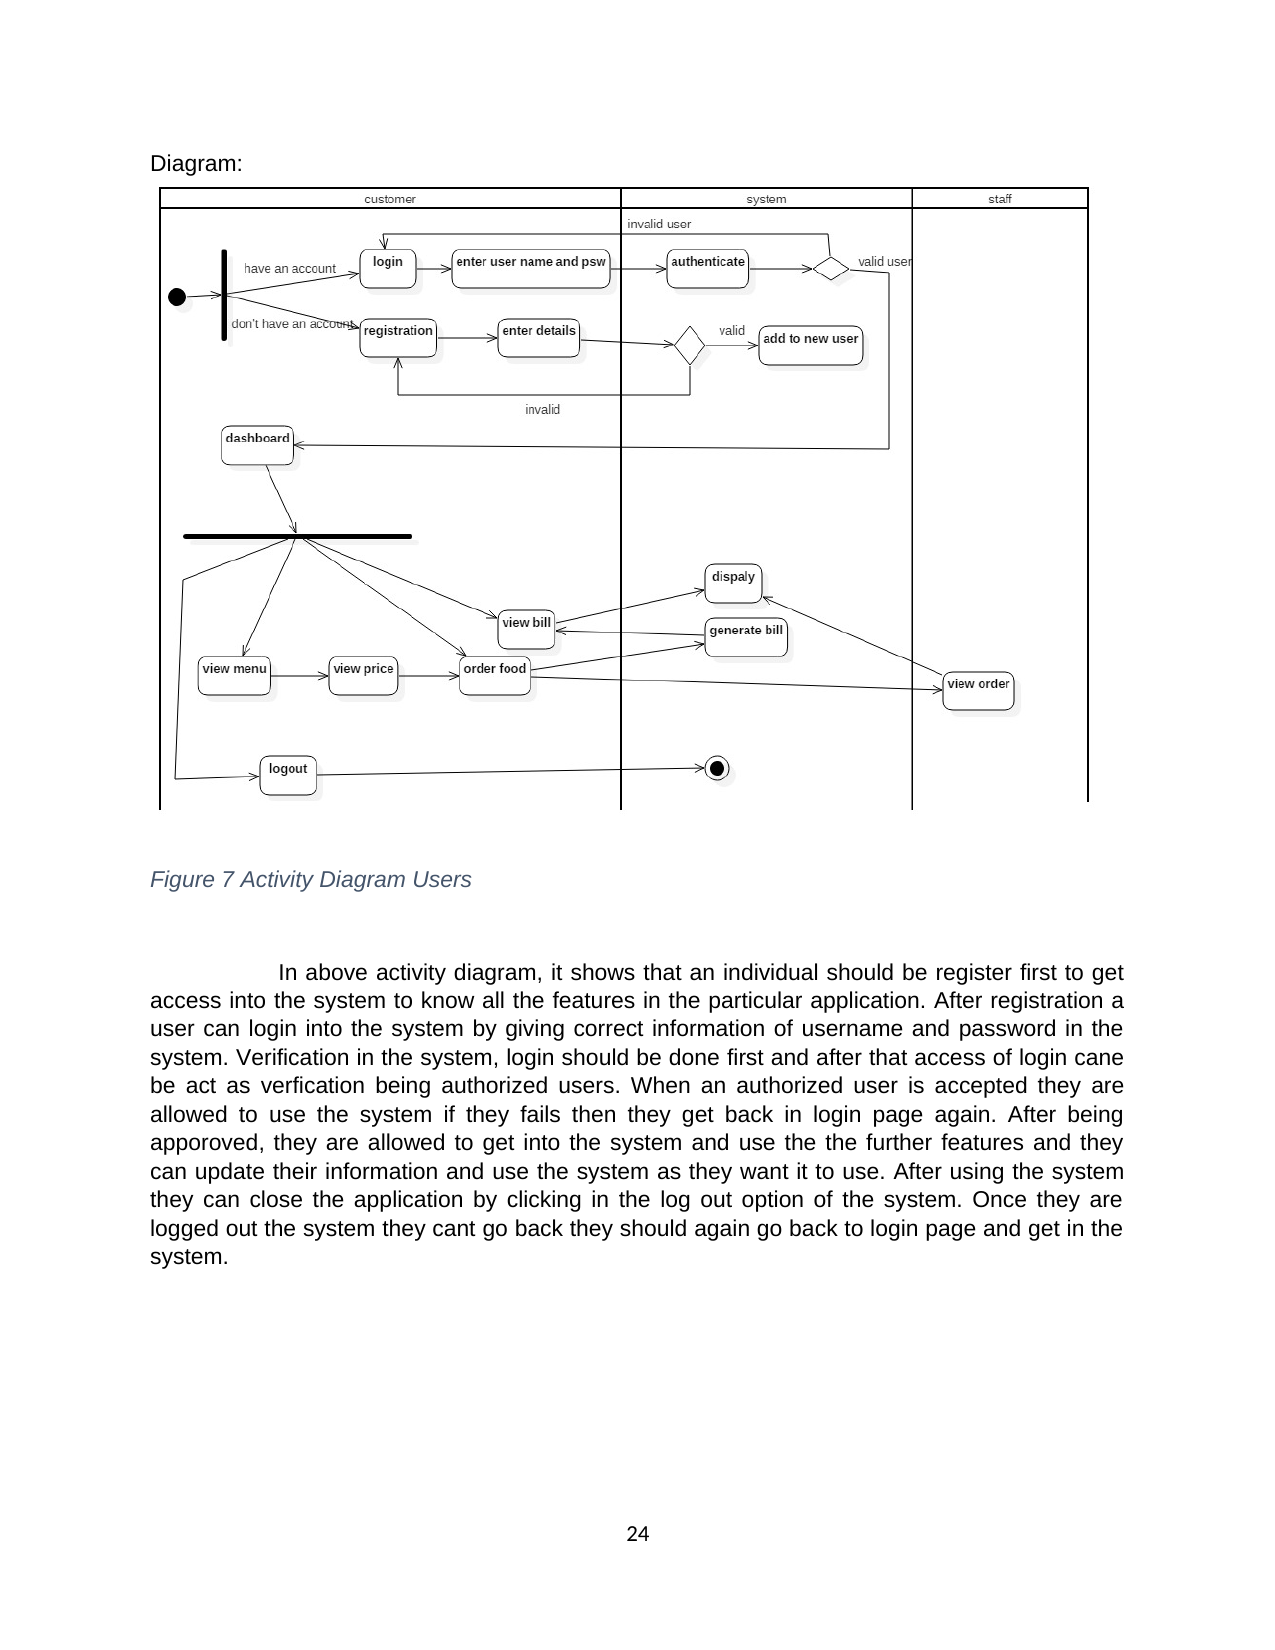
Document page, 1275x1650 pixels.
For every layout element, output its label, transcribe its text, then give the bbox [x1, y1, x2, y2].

text In above activity diagram, it shows that an individual should be register first to get access into the system to know all the features in the particular application. After registration a user can login into the system by giving correct information of username and password in the system. Verification in the system, login should be done first and after that access of login cane be act as verfication being authorized users. When an authorized user is accepted they are allowed to use the system if they fails then they get back in login page again. After being apporoved, they are allowed to get into the system and use the the further features and they can update their information and use the system as they want it to use. After using the system they can close the application by clicking in the log out option of the system. Once they are logged out the system they cant go back they should again go back to login page and get in the system. [150, 958, 1125, 1269]
text Diagram: [150, 150, 1125, 178]
text Figure 7 Activity Diagram Users [150, 866, 1125, 893]
picture [150, 178, 1125, 848]
